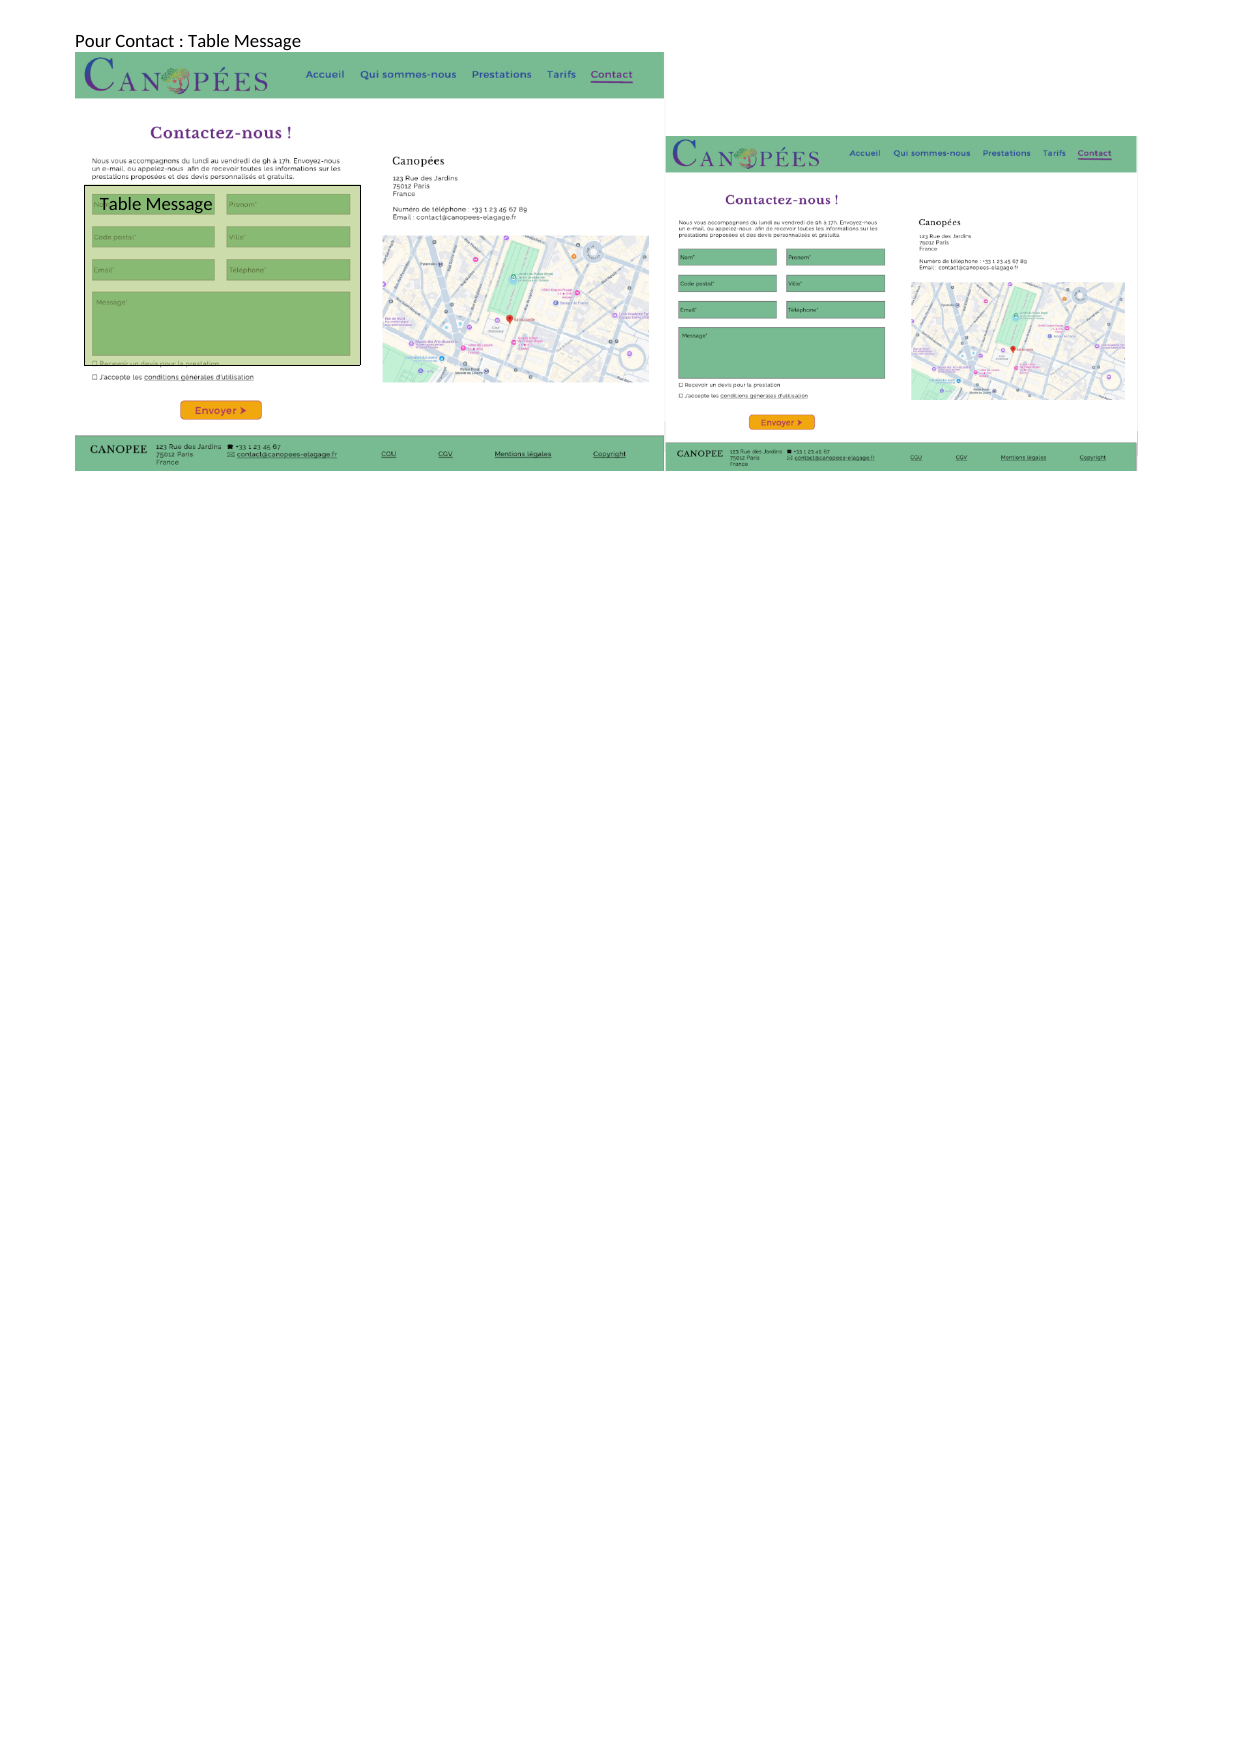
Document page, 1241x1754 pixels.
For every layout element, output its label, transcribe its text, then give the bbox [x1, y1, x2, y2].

picture [75, 52, 1138, 471]
text Pour Contact : Table Message [75, 29, 1165, 52]
